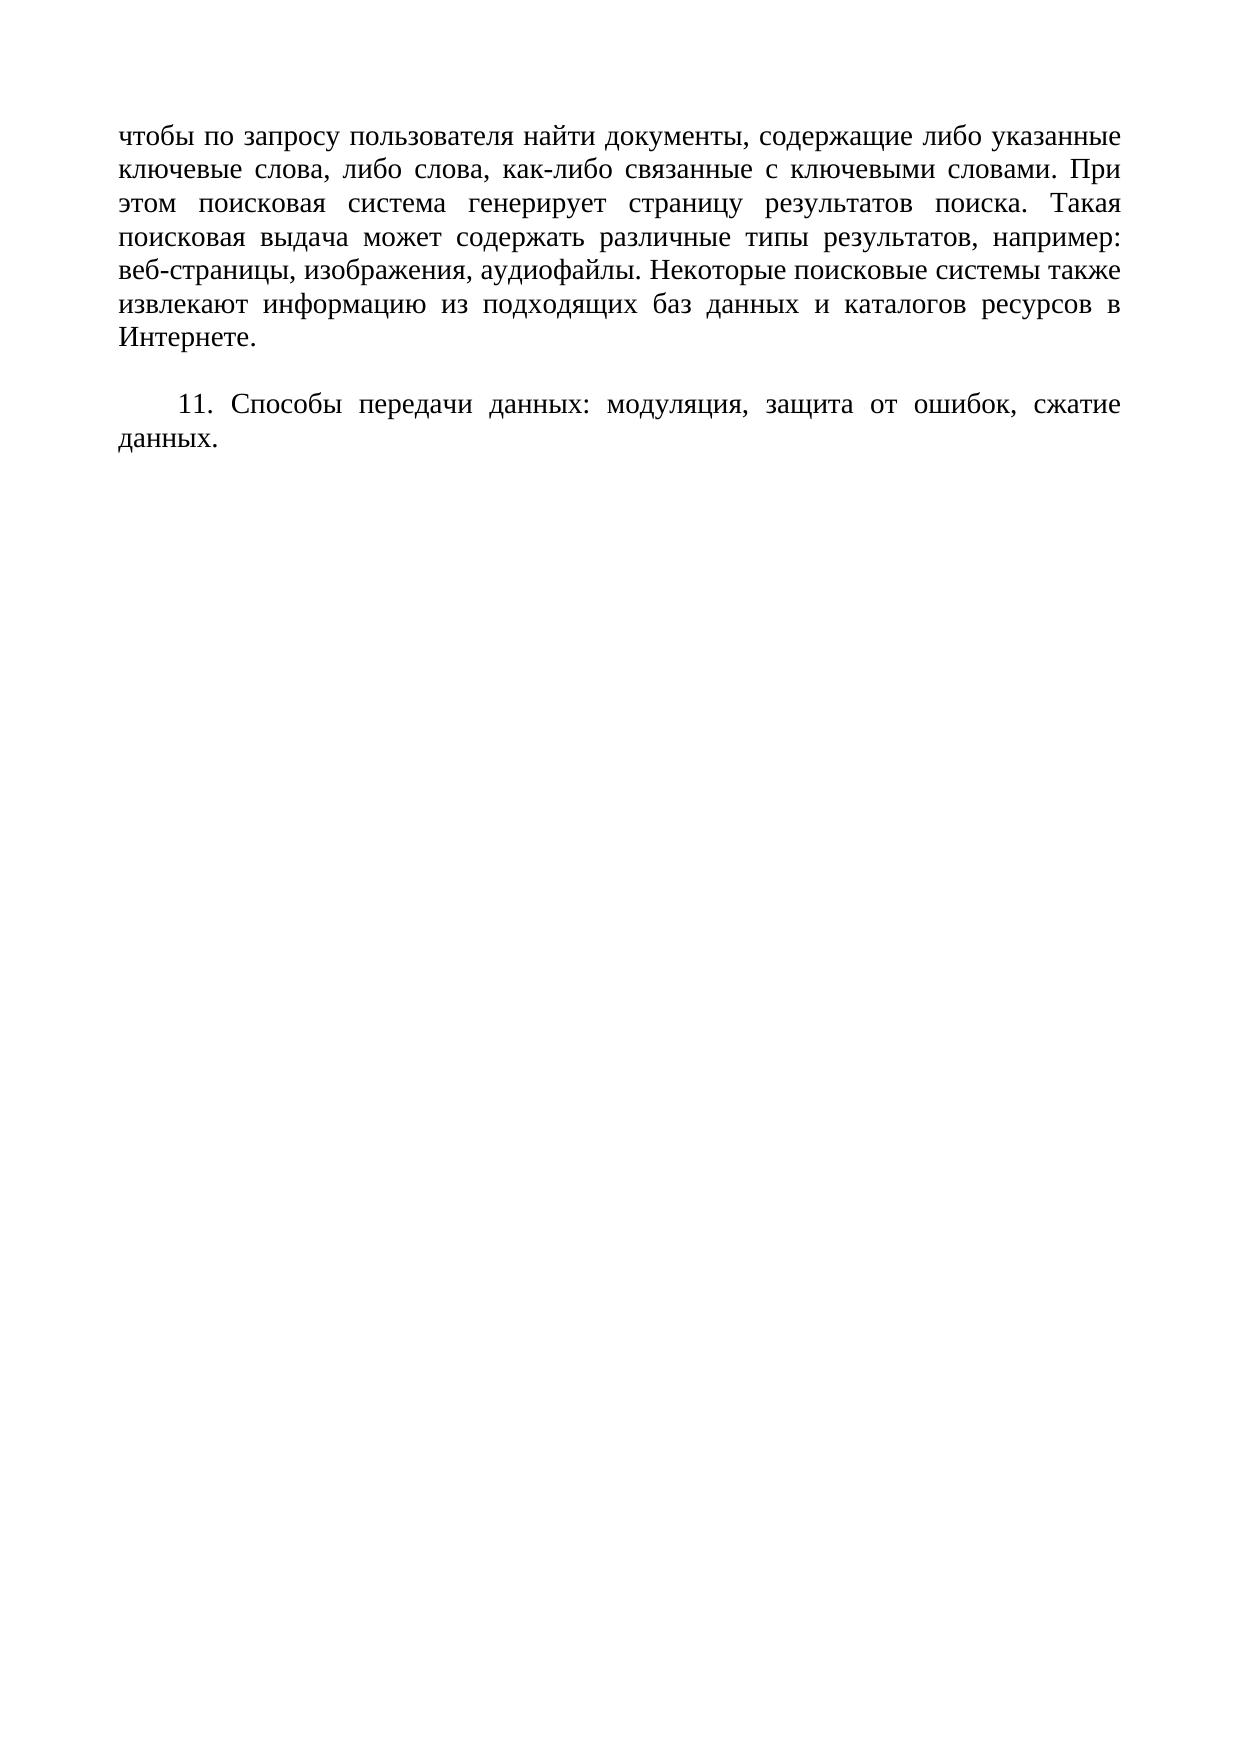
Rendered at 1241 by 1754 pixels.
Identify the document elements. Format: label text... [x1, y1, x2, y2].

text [118, 118, 1122, 353]
list Способы передачи данных: модуляция, защита от ошибок, сжатие данных. [118, 386, 1122, 453]
